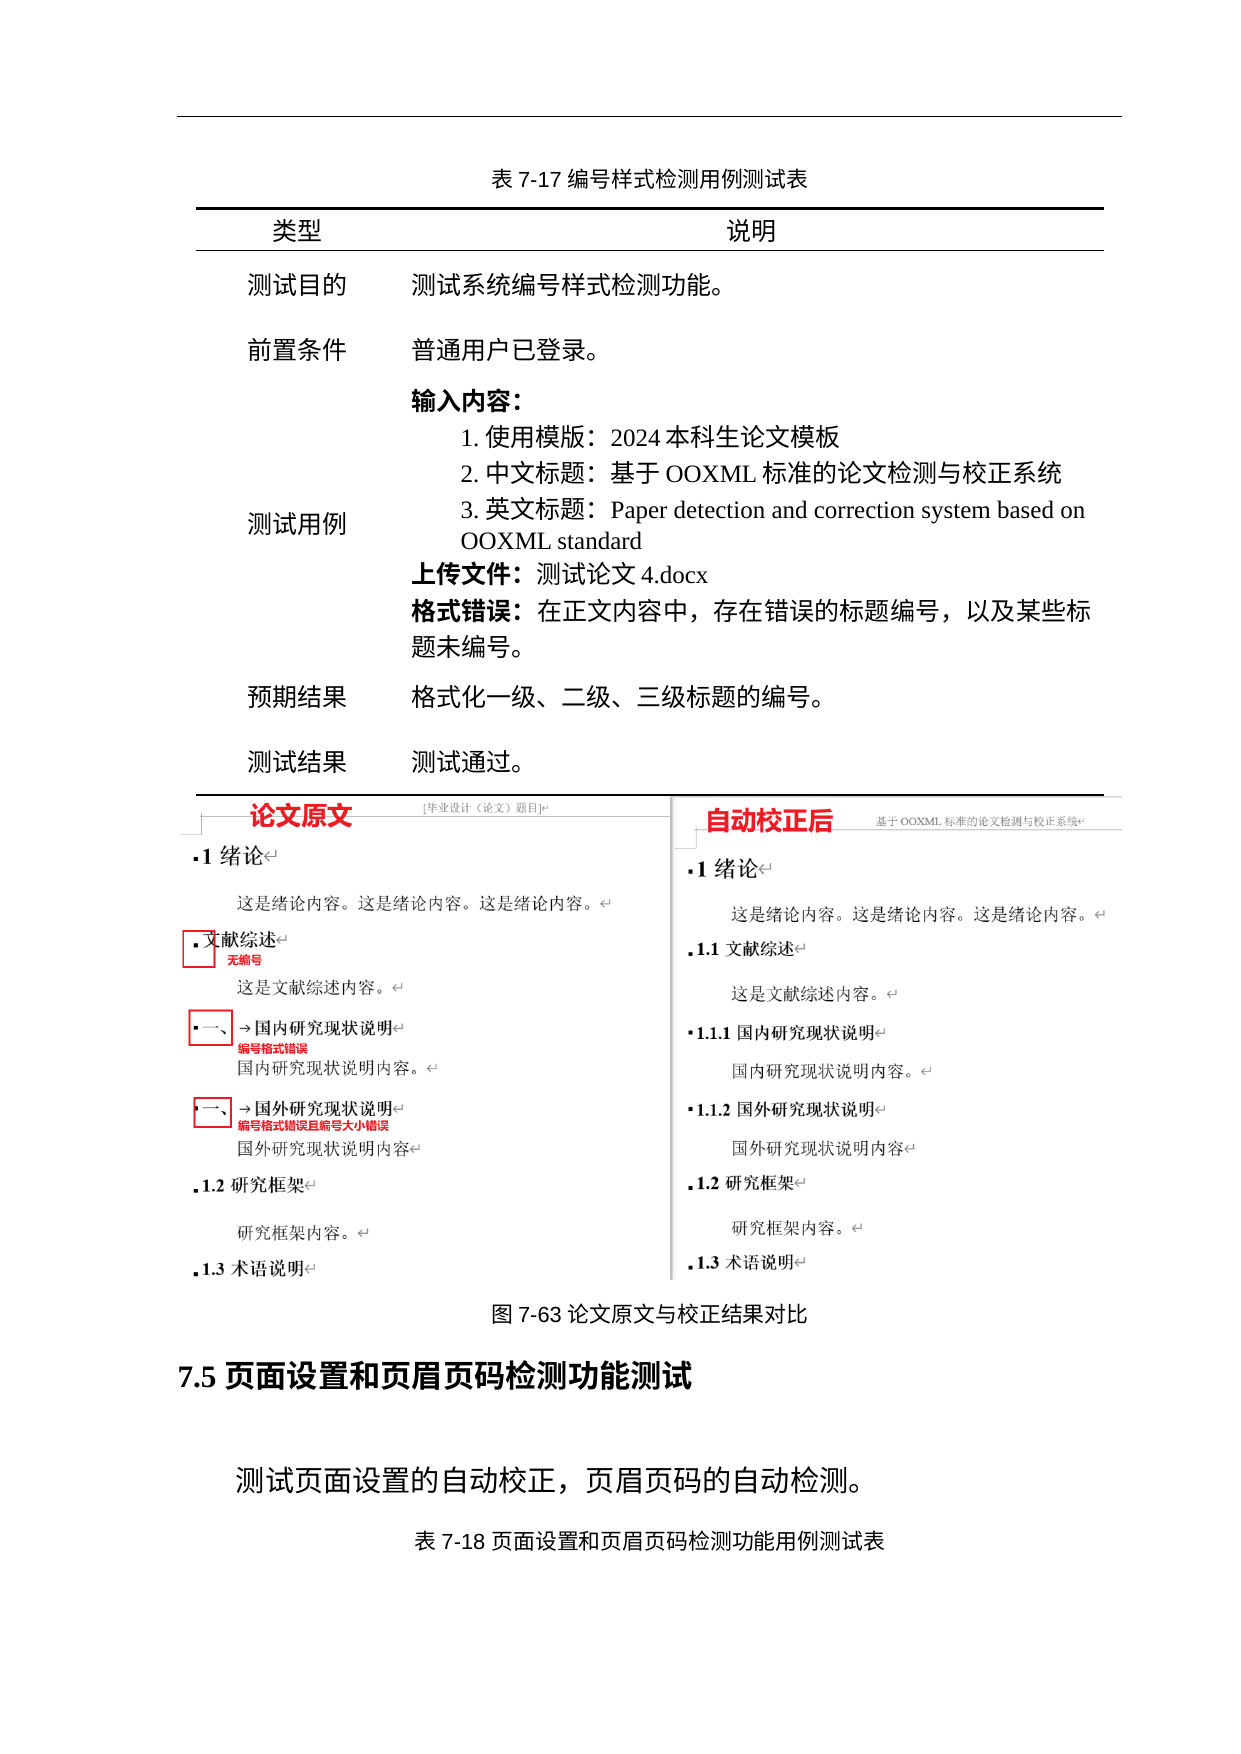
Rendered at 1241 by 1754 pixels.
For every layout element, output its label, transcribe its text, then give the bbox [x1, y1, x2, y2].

table_cell 测试结果 [196, 729, 399, 793]
table_header 说明 [400, 210, 1104, 250]
table_cell 预期结果 [196, 664, 399, 728]
table_cell 测试系统编号样式检测功能。 [400, 251, 1104, 316]
table_cell 测试通过。 [400, 729, 1104, 793]
table_cell 输入内容： 1. 使用模版：2024本科生论文模板 2. 中文标题：基于OOXML标准的论文检测与校正系统 3. 英文标题：Paper detection and correction system based on OOXML standard 上传文件：测试论文4.docx 格式错误：在正文内容中，存在错误的标题编号，以及某些标题未编号。 [400, 381, 1104, 663]
table_cell 测试目的 [196, 251, 399, 316]
subtitle 页面设置和页眉页码检测功能测试 [177, 1342, 1122, 1407]
table_cell 普通用户已登录。 [400, 316, 1104, 381]
table_cell 测试用例 [196, 381, 399, 663]
table_header 类型 [196, 210, 399, 250]
text 测试页面设置的自动校正，页眉页码的自动检测。 [177, 1446, 1122, 1511]
table_cell 格式化一级、二级、三级标题的编号。 [400, 664, 1104, 728]
picture [177, 796, 1122, 1280]
table_cell 前置条件 [196, 316, 399, 381]
